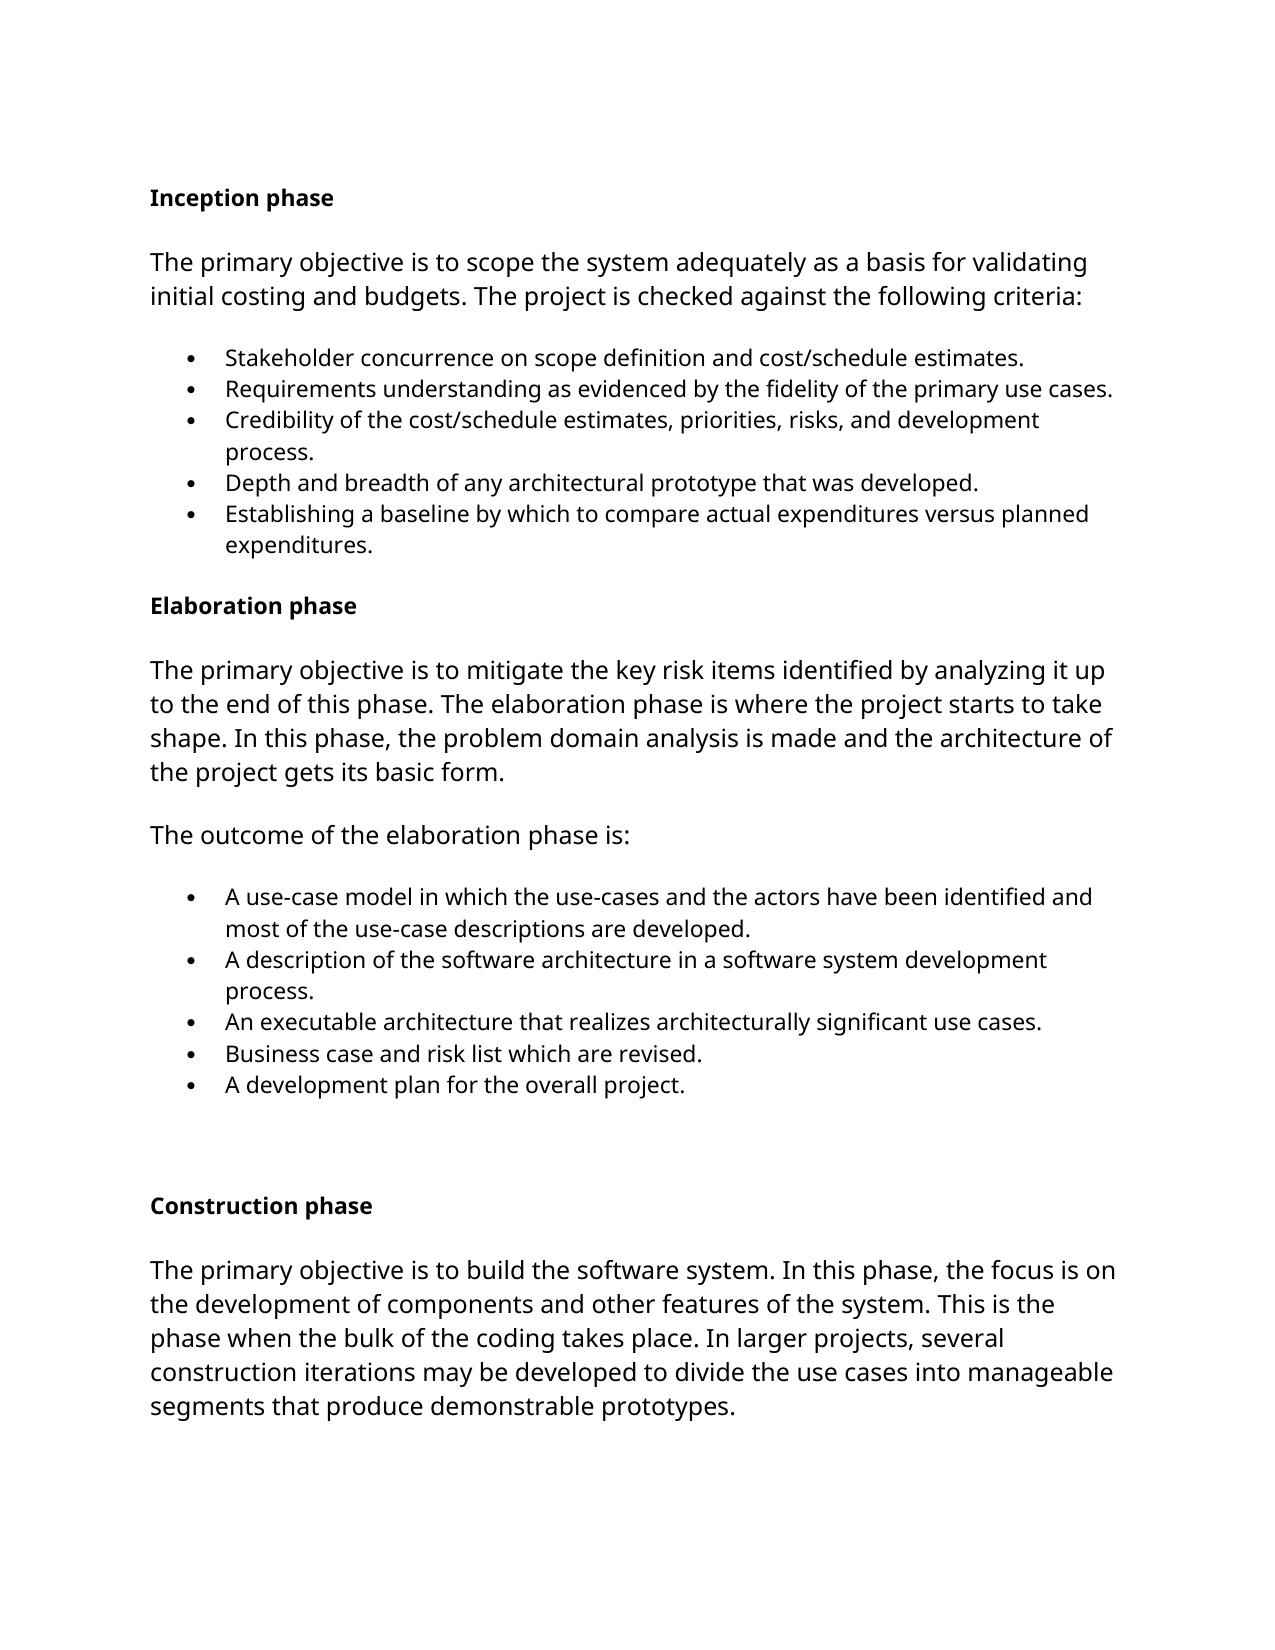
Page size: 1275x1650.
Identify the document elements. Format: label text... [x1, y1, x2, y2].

text The primary objective is to build the software system. In this phase, the focus is on the development of components and other features of the system. This is the phase when the bulk of the coding takes place. In larger projects, several construction iterations may be developed to divide the use cases into manageable segments that produce demonstrable prototypes. [150, 1252, 1125, 1423]
list A description of the software architecture in a software system development process. [187, 944, 1125, 1006]
list Stakeholder concurrence on scope definition and cost/schedule estimates. [187, 342, 1125, 373]
subtitle Elaboration phase [150, 590, 1125, 621]
list Establishing a baseline by which to compare actual expenditures versus planned expenditures. [187, 498, 1125, 561]
list Credibility of the cost/schedule estimates, priorities, risks, and development process. [187, 404, 1125, 467]
text The primary objective is to mitigate the key risk items identified by analyzing it up to the end of this phase. The elaboration phase is where the project starts to take shape. In this phase, the problem domain analysis is made and the architecture of the project gets its basic form. [150, 653, 1125, 789]
text The outcome of the elaboration phase is: [150, 818, 1125, 852]
subtitle Inception phase [150, 182, 1125, 213]
list Requirements understanding as evidenced by the fidelity of the primary use cases. [187, 373, 1125, 404]
list An executable architecture that realizes architecturally significant use cases. [187, 1006, 1125, 1037]
subtitle Construction phase [150, 1189, 1125, 1221]
list A development plan for the overall project. [187, 1069, 1125, 1100]
list Business case and risk list which are revised. [187, 1037, 1125, 1069]
text The primary objective is to scope the system adequately as a basis for validating initial costing and budgets. The project is checked against the following criteria: [150, 244, 1125, 313]
list Depth and breadth of any architectural prototype that was developed. [187, 467, 1125, 498]
list A use-case model in which the use-cases and the actors have been identified and most of the use-case descriptions are developed. [187, 881, 1125, 944]
